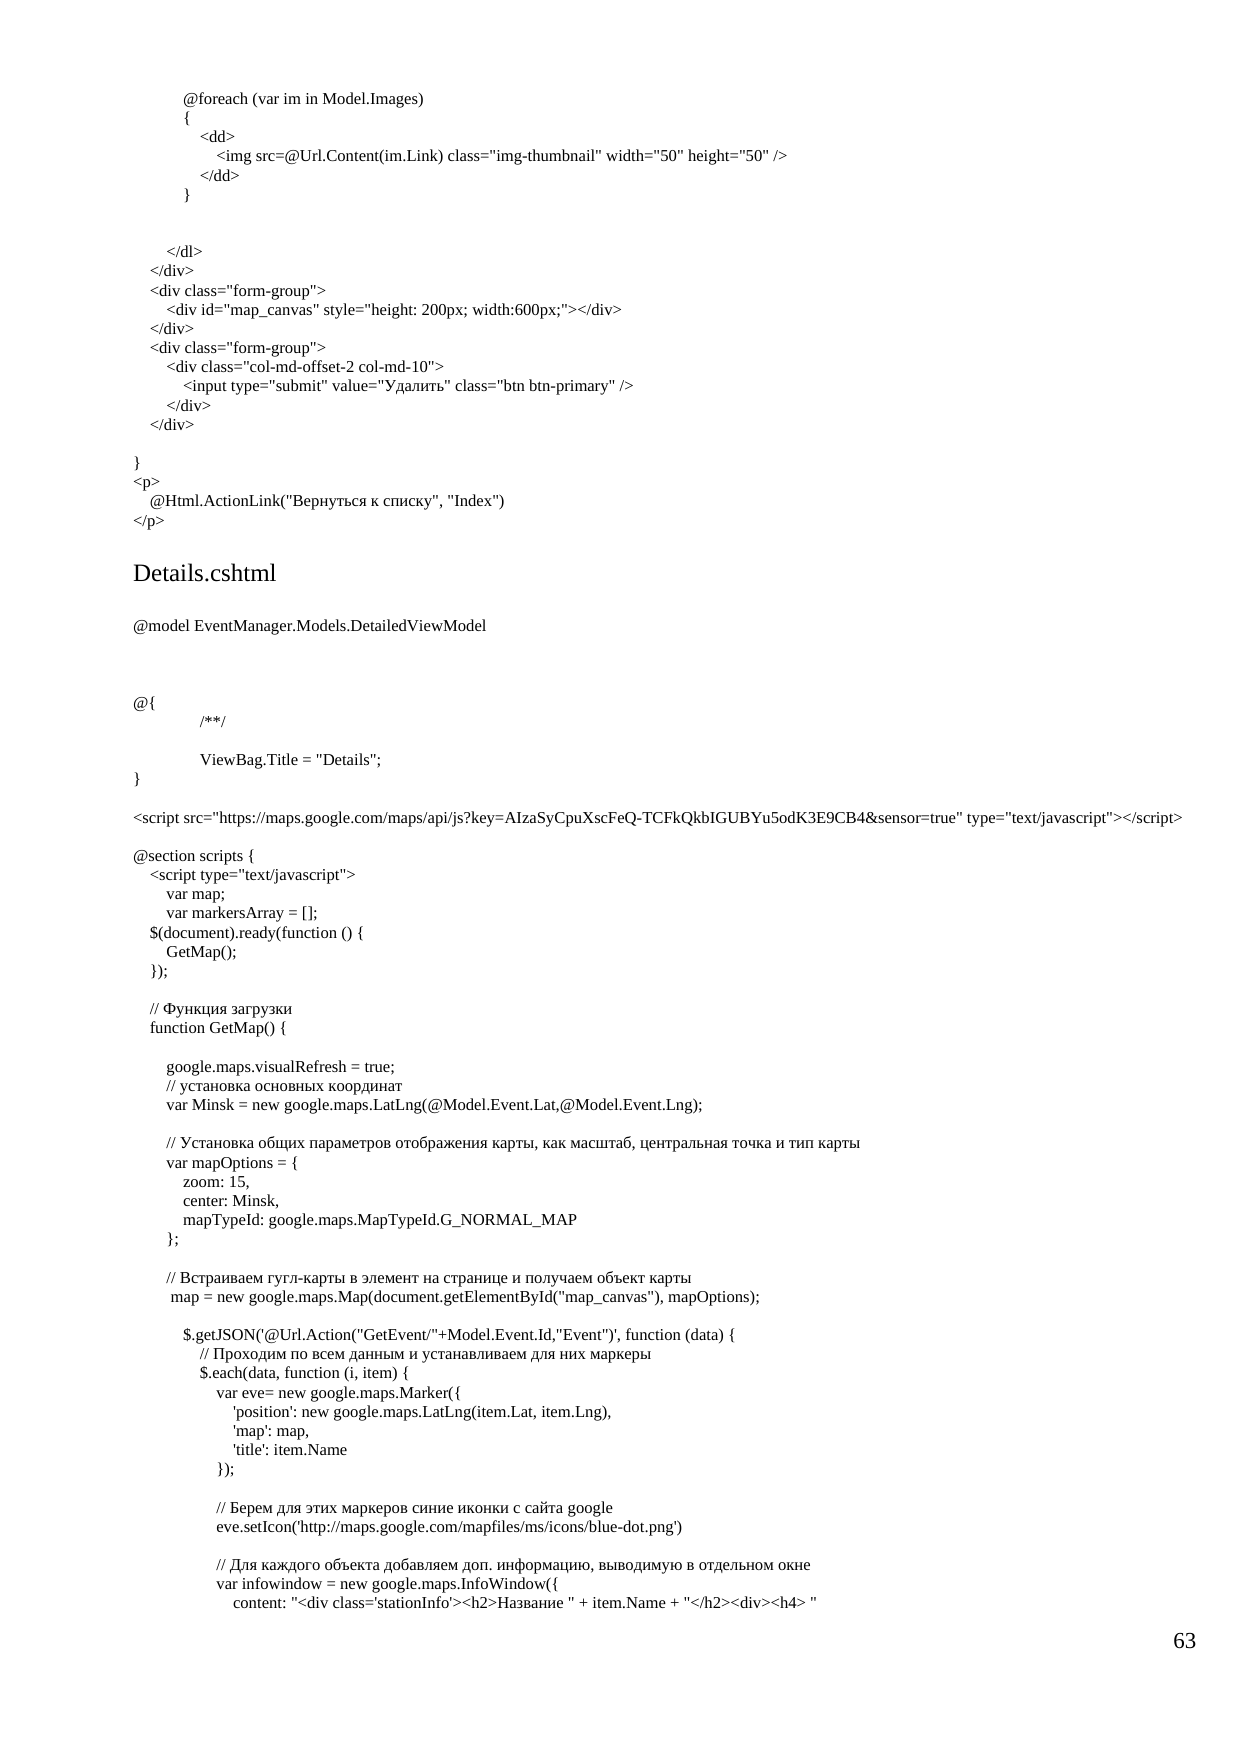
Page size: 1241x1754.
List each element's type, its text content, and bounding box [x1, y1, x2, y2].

text } [133, 184, 1196, 204]
text // установка основных координат [133, 1076, 1196, 1095]
text @{ [133, 692, 1196, 712]
text eve.setIcon('http://maps.google.com/mapfiles/ms/icons/blue-dot.png') [133, 1517, 1196, 1536]
text zoom: 15, [133, 1172, 1196, 1191]
text @foreach (var im in Model.Images) [133, 89, 1196, 108]
text } [133, 769, 1196, 788]
text <div class="col-md-offset-2 col-md-10"> [133, 357, 1196, 376]
text 'map': map, [133, 1421, 1196, 1440]
text var map; [133, 884, 1196, 903]
text map = new google.maps.Map(document.getElementById("map_canvas"), mapOptions); [133, 1287, 1196, 1306]
text }); [133, 961, 1196, 980]
text <img src=@Url.Content(im.Link) class="img-thumbnail" width="50" height="50" /> [133, 146, 1196, 165]
text var Minsk = new google.maps.LatLng(@Model.Event.Lat,@Model.Event.Lng); [133, 1095, 1196, 1114]
text } [133, 453, 1196, 472]
text center: Minsk, [133, 1191, 1196, 1210]
text </dd> [133, 165, 1196, 184]
text <script type="text/javascript"> [133, 865, 1196, 884]
text <div id="map_canvas" style="height: 200px; width:600px;"></div> [133, 299, 1196, 319]
text </div> [133, 261, 1196, 280]
text 'position': new google.maps.LatLng(item.Lat, item.Lng), [133, 1402, 1196, 1421]
text @section scripts { [133, 846, 1196, 865]
text var mapOptions = { [133, 1152, 1196, 1172]
text }); [133, 1459, 1196, 1478]
text $.getJSON('@Url.Action("GetEvent/"+Model.Event.Id,"Event")', function (data) { [133, 1325, 1196, 1344]
text /**/ [133, 712, 1196, 731]
text function GetMap() { [133, 1018, 1196, 1037]
text $.each(data, function (i, item) { [133, 1363, 1196, 1382]
text // Берем для этих маркеров синие иконки с сайта google [133, 1497, 1196, 1517]
text // Функция загрузки [133, 999, 1196, 1018]
text // Встраиваем гугл-карты в элемент на странице и получаем объект карты [133, 1267, 1196, 1287]
text @model EventManager.Models.DetailedViewModel [133, 616, 1196, 635]
text </dl> [133, 242, 1196, 261]
text google.maps.visualRefresh = true; [133, 1057, 1196, 1076]
text ViewBag.Title = "Details"; [133, 750, 1196, 769]
text // Установка общих параметров отображения карты, как масштаб, центральная точка и тип карты [133, 1133, 1196, 1152]
text <input type="submit" value="Удалить" class="btn btn-primary" /> [133, 376, 1196, 395]
text <div class="form-group"> [133, 338, 1196, 357]
text // Проходим по всем данным и устанавливаем для них маркеры [133, 1344, 1196, 1363]
text GetMap(); [133, 942, 1196, 961]
text </div> [133, 414, 1196, 434]
text $(document).ready(function () { [133, 922, 1196, 942]
text Details.cshtml [133, 558, 1196, 587]
text var eve= new google.maps.Marker({ [133, 1382, 1196, 1402]
text mapTypeId: google.maps.MapTypeId.G_NORMAL_MAP [133, 1210, 1196, 1229]
text }; [133, 1229, 1196, 1248]
text var infowindow = new google.maps.InfoWindow({ [133, 1574, 1196, 1593]
text { [133, 108, 1196, 127]
text // Для каждого объекта добавляем доп. информацию, выводимую в отдельном окне [133, 1555, 1196, 1574]
text content: "<div class='stationInfo'><h2>Название " + item.Name + "</h2><div><h4> " [133, 1593, 1196, 1612]
text 'title': item.Name [133, 1440, 1196, 1459]
text <p> [133, 472, 1196, 491]
text </p> [133, 510, 1196, 529]
text <dd> [133, 127, 1196, 146]
text @Html.ActionLink("Вернуться к списку", "Index") [133, 491, 1196, 510]
text </div> [133, 319, 1196, 338]
text <script src="https://maps.google.com/maps/api/js?key=AIzaSyCpuXscFeQ-TCFkQkbIGUBYu5odK3E9CB4&sensor=true" type="text/javascript"></script> [133, 807, 1196, 827]
text <div class="form-group"> [133, 280, 1196, 299]
text var markersArray = []; [133, 903, 1196, 922]
text </div> [133, 395, 1196, 414]
